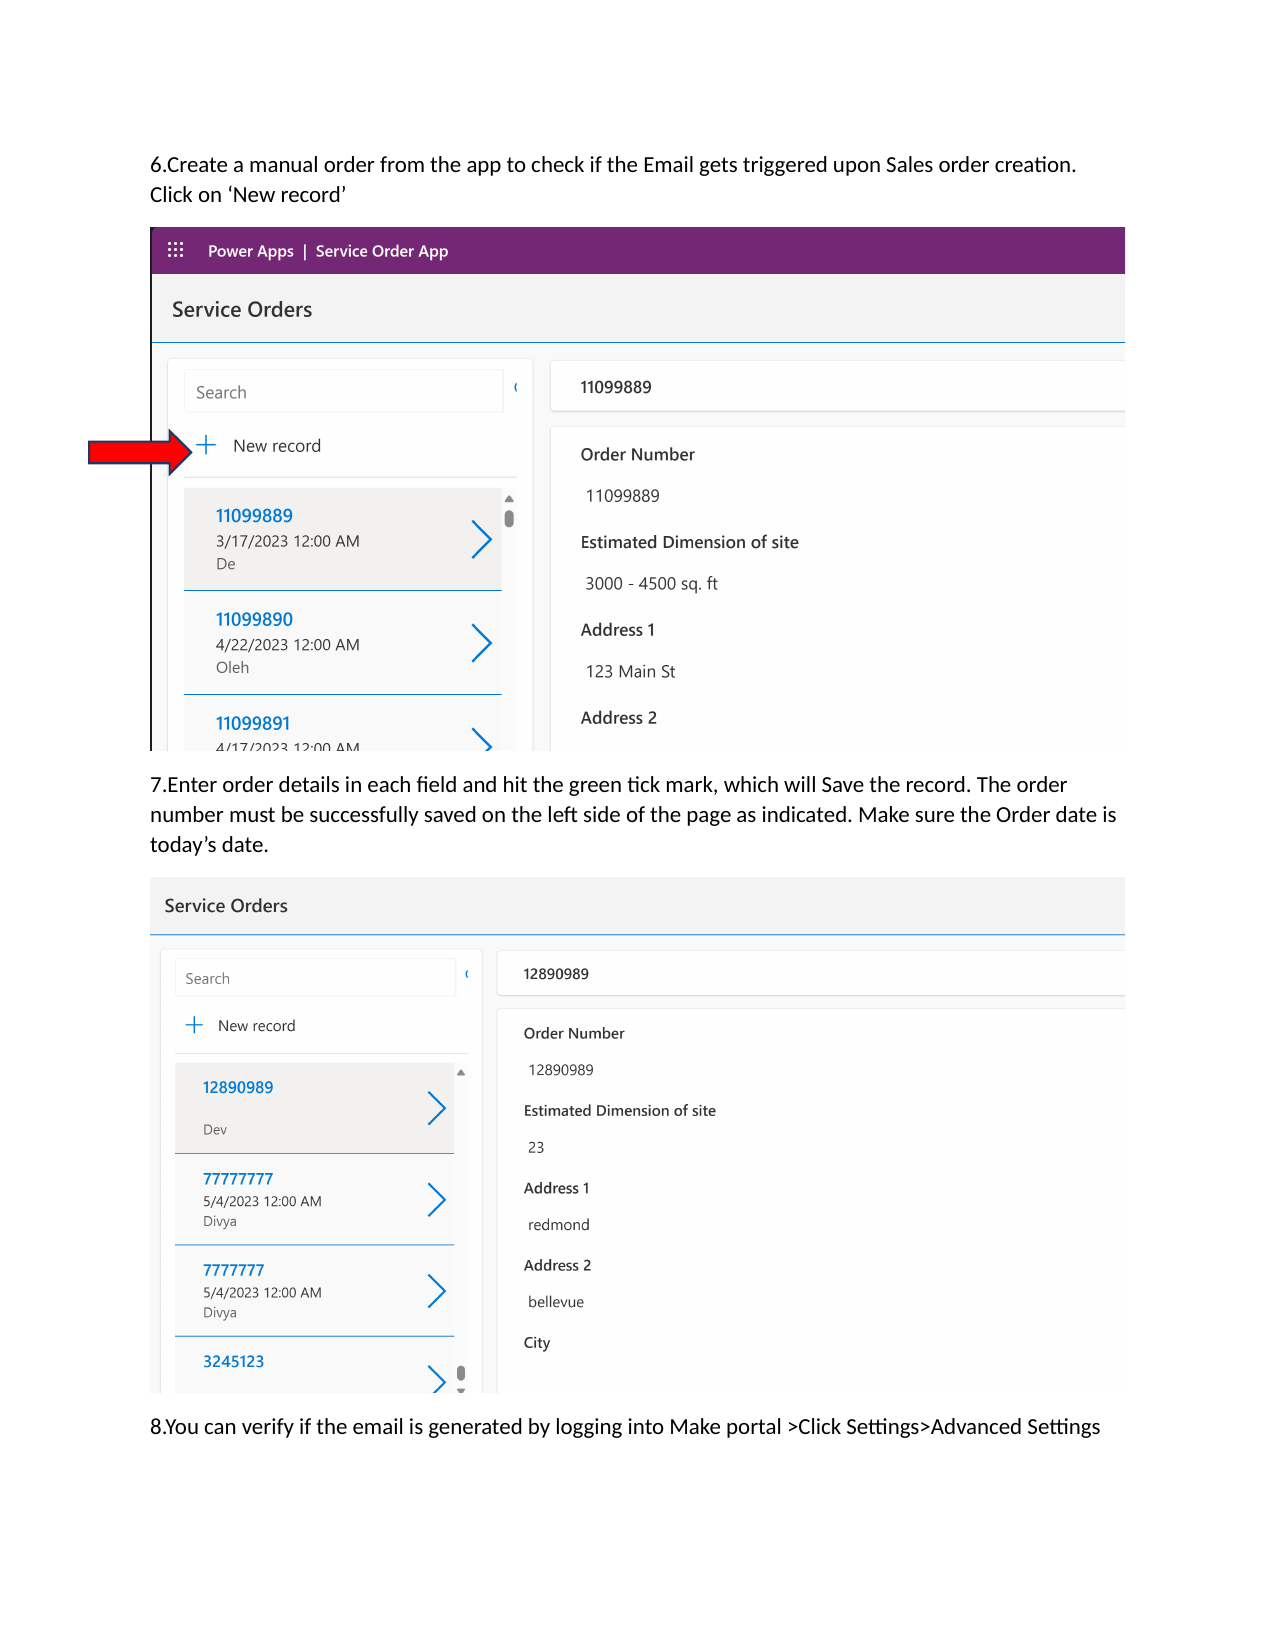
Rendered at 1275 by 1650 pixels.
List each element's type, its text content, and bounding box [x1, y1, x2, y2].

text 6.Create a manual order from the app to check if the Email gets triggered upon Sales order creation. Click on ‘New record’ [150, 150, 1125, 208]
text 8.You can verify if the email is generated by logging into Make portal >Click Settings>Advanced Settings [150, 1412, 1125, 1440]
text 7.Enter order details in each field and hit the green tick mark, which will Save the record. The order number must be successfully saved on the left side of the page as indicated. Make sure the Order date is today’s date. [150, 770, 1125, 858]
picture [150, 227, 1125, 751]
picture [150, 877, 1125, 1393]
